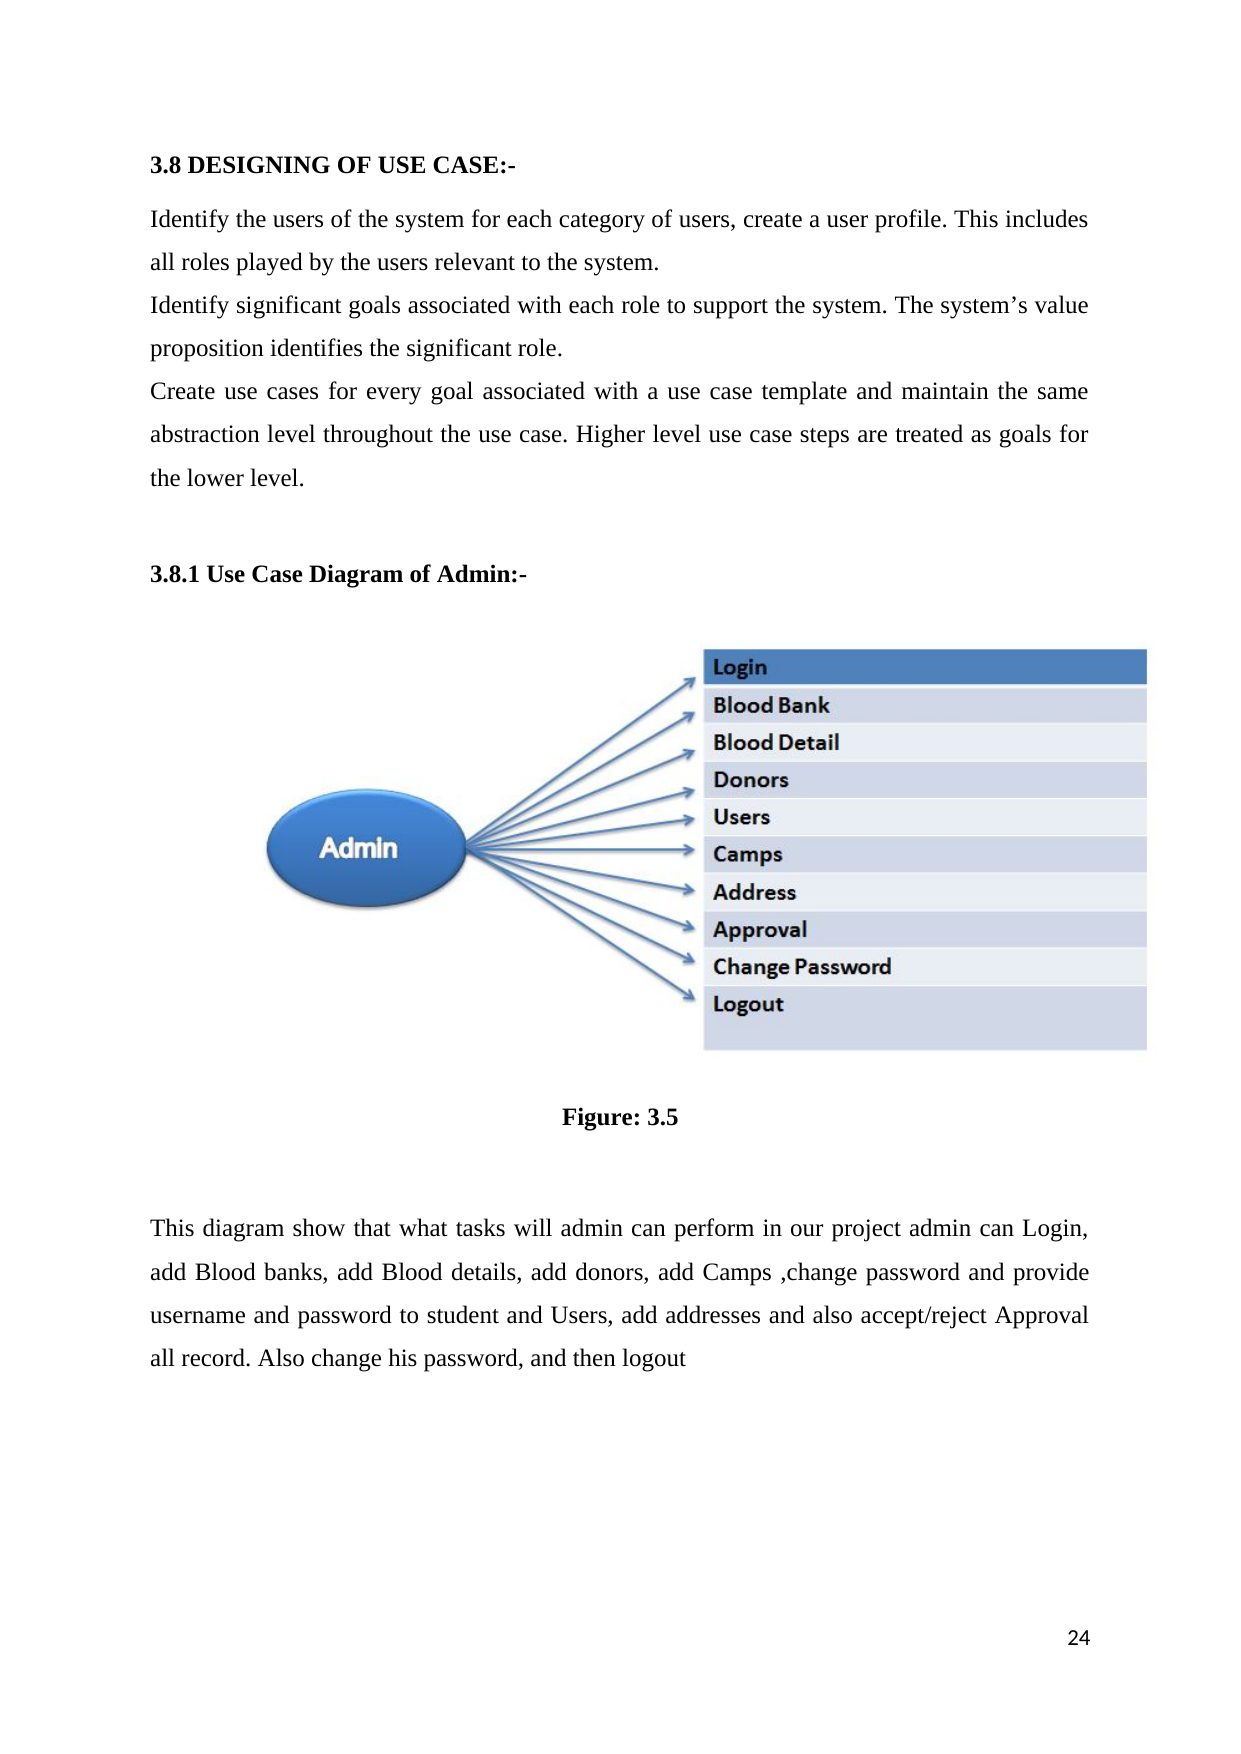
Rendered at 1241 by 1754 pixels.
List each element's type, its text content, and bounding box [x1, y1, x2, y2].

text Identify significant goals associated with each role to support the system. The system’s value proposition identifies the significant role. [150, 290, 1090, 362]
picture [262, 623, 1203, 1063]
text This diagram show that what tasks will admin can perform in our project admin can Login, add Blood banks, add Blood details, add donors, add Camps ,change password and provide username and password to student and Users, add addresses and also accept/reject Approval all record. Also change his password, and then logout [150, 1213, 1090, 1372]
text 3.8 DESIGNING OF USE CASE:- [150, 150, 1090, 179]
text Create use cases for every goal associated with a use case template and maintain the same abstraction level throughout the use case. Higher level use case steps are treated as goals for the lower level. [150, 376, 1090, 491]
text 3.8.1 Use Case Diagram of Admin:- [150, 559, 1090, 588]
text Figure: 3.5 [150, 1102, 1090, 1130]
text Identify the users of the system for each category of users, create a user profile. This includes all roles played by the users relevant to the system. [150, 204, 1090, 276]
